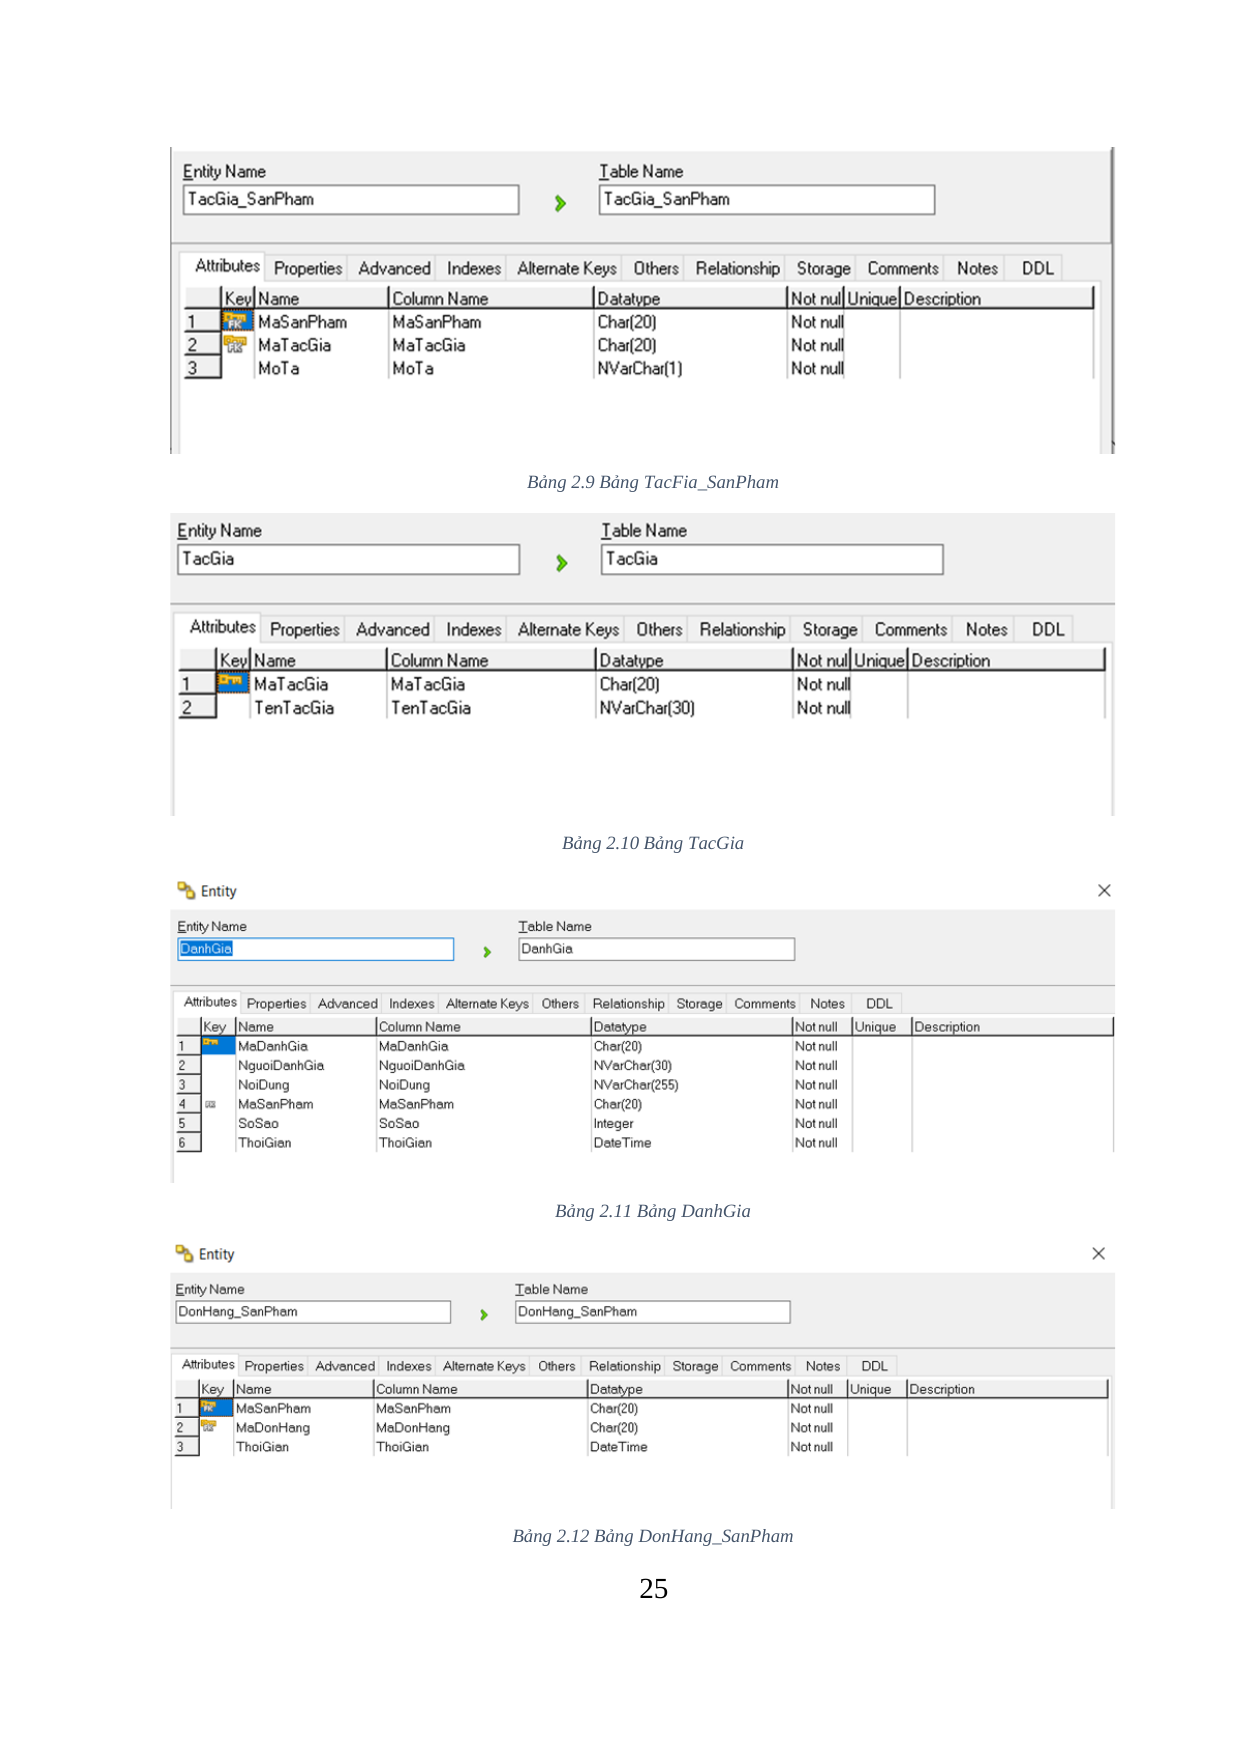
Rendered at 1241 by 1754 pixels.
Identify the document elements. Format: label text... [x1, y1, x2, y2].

picture [170, 1241, 1116, 1509]
picture [170, 147, 1116, 454]
picture [170, 874, 1116, 1183]
picture [170, 513, 1116, 816]
